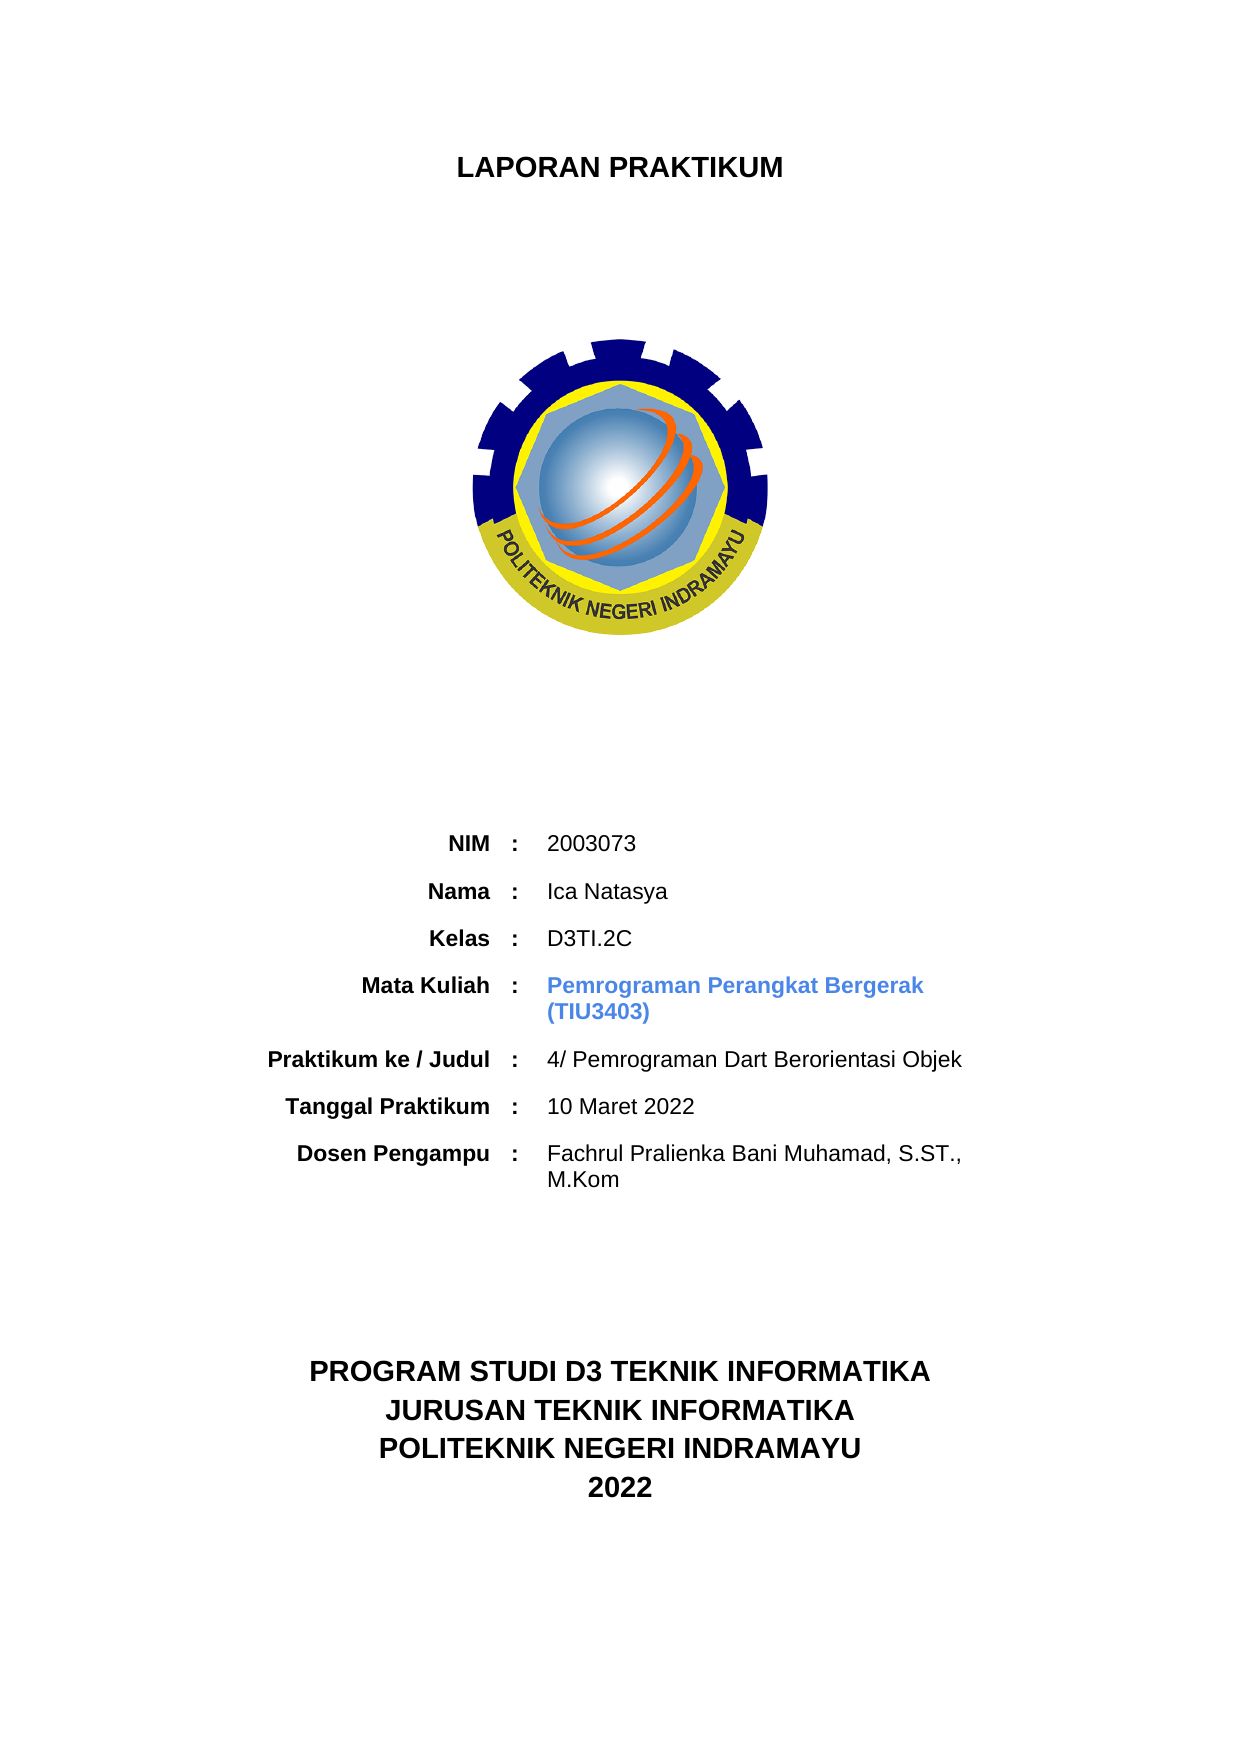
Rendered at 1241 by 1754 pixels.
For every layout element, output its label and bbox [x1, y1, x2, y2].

picture [472, 339, 768, 635]
